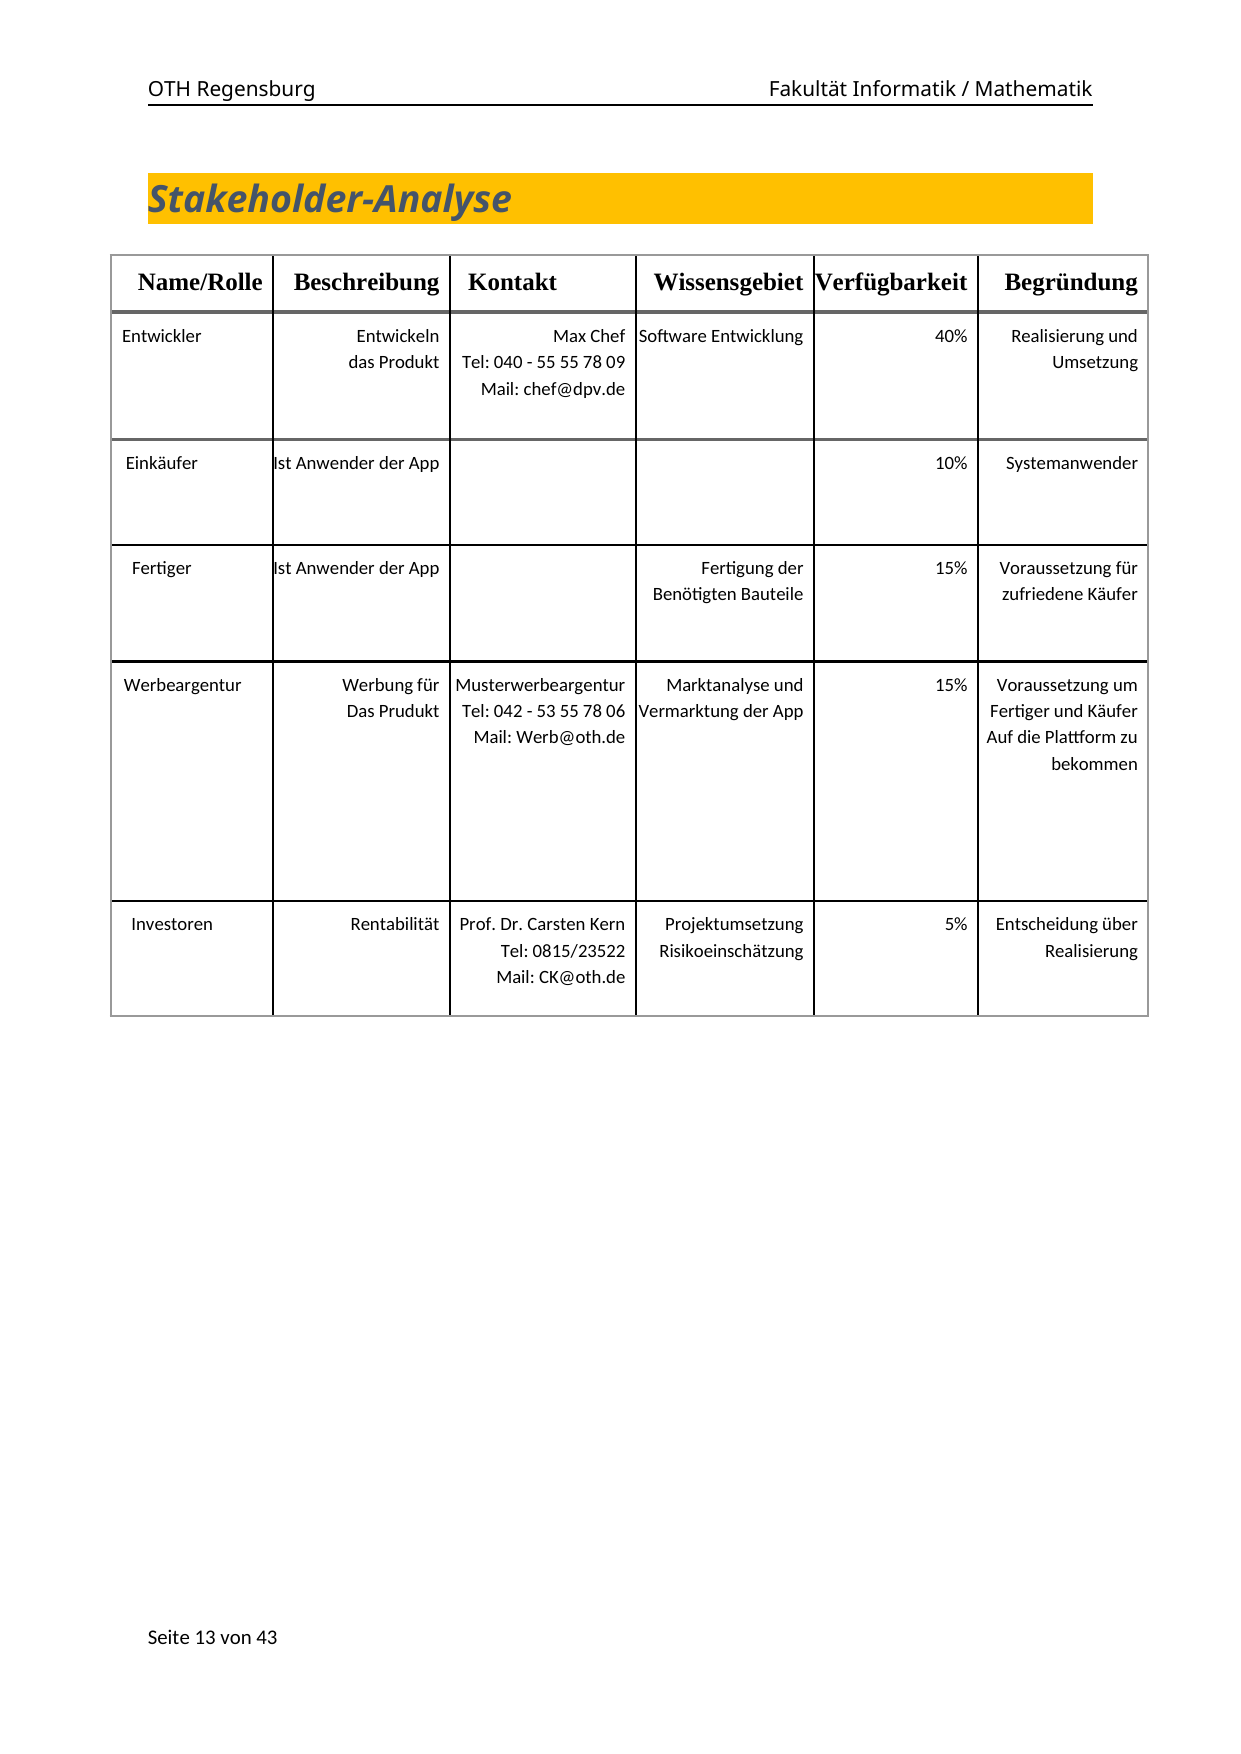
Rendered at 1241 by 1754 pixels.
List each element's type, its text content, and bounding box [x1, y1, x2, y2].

table_cell Investoren [112, 902, 272, 1014]
table_cell Software Entwicklung [637, 314, 813, 437]
table_cell Voraussetzung für zufriedene Käufer [979, 546, 1147, 660]
table_header Name/Rolle [112, 256, 272, 310]
table_header Beschreibung [274, 256, 449, 310]
table_cell Marktanalyse und Vermarktung der App [637, 663, 813, 900]
table_cell 10% [815, 441, 977, 544]
table_cell Einkäufer [112, 441, 272, 544]
table_header Kontakt [451, 256, 635, 310]
table_cell Fertigung der Benötigten Bauteile [637, 546, 813, 660]
table_cell Max Chef Tel: 040 - 55 55 78 09 Mail: chef@dpv.de [451, 314, 635, 437]
table_cell Musterwerbeargentur Tel: 042 - 53 55 78 06 Mail: Werb@oth.de [451, 663, 635, 900]
table_cell [451, 441, 635, 544]
table_cell Voraussetzung um Fertiger und Käufer Auf die Plattform zu bekommen [979, 663, 1147, 900]
table_cell [451, 546, 635, 660]
table_cell Entwickler [112, 314, 272, 437]
table_cell Prof. Dr. Carsten Kern Tel: 0815/23522 Mail: CK@oth.de [451, 902, 635, 1014]
table_cell Ist Anwender der App [274, 546, 449, 660]
table_cell 15% [815, 663, 977, 900]
table_cell Projektumsetzung Risikoeinschätzung [637, 902, 813, 1014]
table_cell 15% [815, 546, 977, 660]
table_cell 5% [815, 902, 977, 1014]
table_cell [637, 441, 813, 544]
table_cell Realisierung und Umsetzung [979, 314, 1147, 437]
table_cell Entscheidung über Realisierung [979, 902, 1147, 1014]
table_cell Werbung für Das Prudukt [274, 663, 449, 900]
table_cell Entwickeln das Produkt [274, 314, 449, 437]
table_cell 40% [815, 314, 977, 437]
table_header Wissensgebiet [637, 256, 813, 310]
subtitle Stakeholder-Analyse [148, 173, 1093, 224]
table_cell Werbeargentur [112, 663, 272, 900]
table_cell Ist Anwender der App [274, 441, 449, 544]
table_cell Systemanwender [979, 441, 1147, 544]
table_header Verfügbarkeit [815, 256, 977, 310]
table_header Begründung [979, 256, 1147, 310]
table_cell Fertiger [112, 546, 272, 660]
table_cell Rentabilität [274, 902, 449, 1014]
